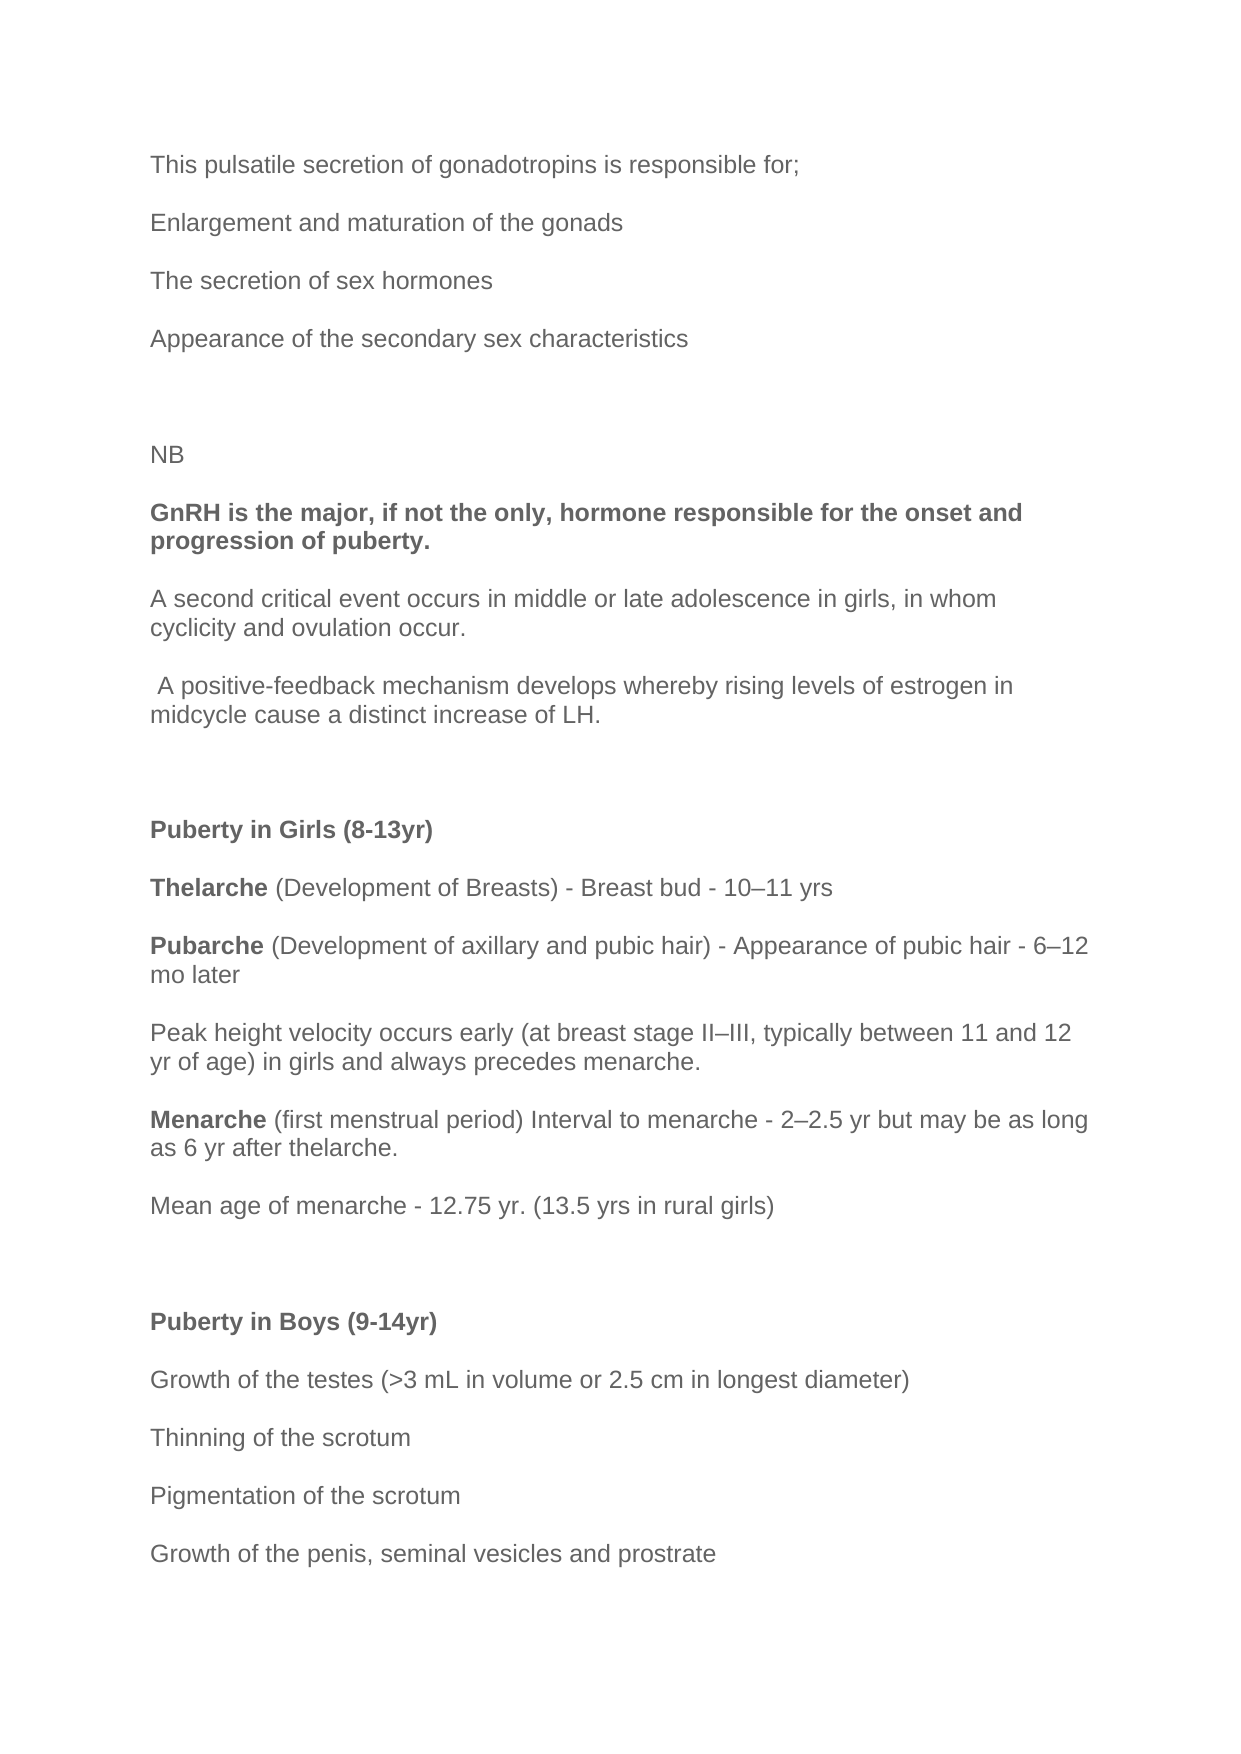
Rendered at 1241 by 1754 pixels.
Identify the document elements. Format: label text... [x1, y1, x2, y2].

text Pubarche (Development of axillary and pubic hair) - Appearance of pubic hair - 6–12 mo later [150, 931, 1090, 989]
text GnRH is the major, if not the only, hormone responsible for the onset and progression of puberty. [150, 497, 1090, 555]
text Appearance of the secondary sex characteristics [150, 324, 1090, 352]
text The secretion of sex hormones [150, 266, 1090, 294]
text Puberty in Boys (9-14yr) [150, 1307, 1090, 1336]
text This pulsatile secretion of gonadotropins is responsible for; [150, 150, 1090, 179]
text Puberty in Girls (8-13yr) [150, 815, 1090, 844]
text Growth of the testes (>3 mL in volume or 2.5 cm in longest diameter) [150, 1365, 1090, 1394]
text Thelarche (Development of Breasts) - Breast bud - 10–11 yrs [150, 873, 1090, 902]
text Thinning of the scrotum [150, 1423, 1090, 1452]
text Enlargement and maturation of the gonads [150, 208, 1090, 237]
text Pigmentation of the scrotum [150, 1481, 1090, 1509]
text NB [150, 439, 1090, 468]
text A second critical event occurs in middle or late adolescence in girls, in whom cyclicity and ovulation occur. [150, 584, 1090, 642]
text Mean age of menarche - 12.75 yr. (13.5 yrs in rural girls) [150, 1191, 1090, 1220]
text Growth of the penis, seminal vesicles and prostrate [150, 1539, 1090, 1567]
text Peak height velocity occurs early (at breast stage II–III, typically between 11 and 12 yr of age) in girls and always precedes menarche. [150, 1018, 1090, 1075]
text Menarche (first menstrual period) Interval to menarche - 2–2.5 yr but may be as long as 6 yr after thelarche. [150, 1104, 1090, 1162]
text A positive-feedback mechanism develops whereby rising levels of estrogen in midcycle cause a distinct increase of LH. [150, 671, 1090, 728]
